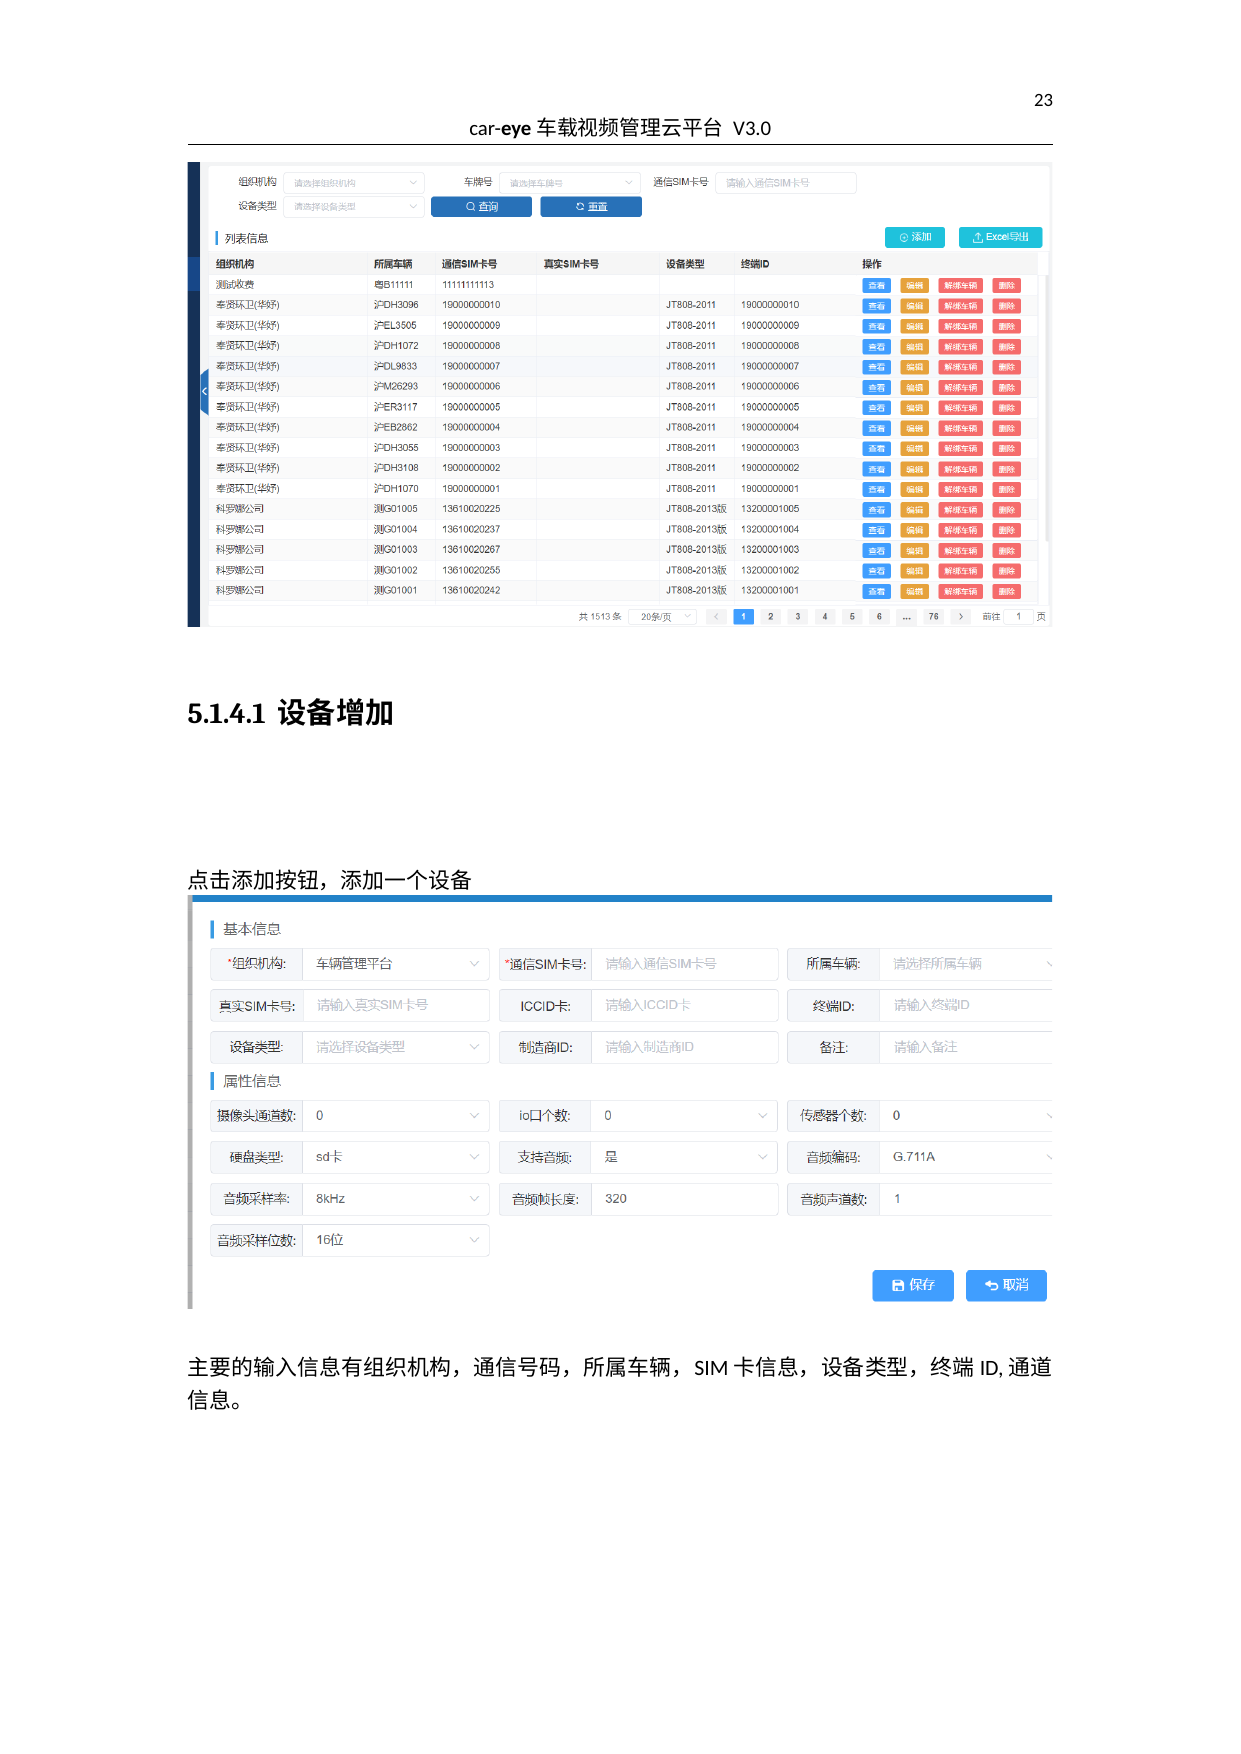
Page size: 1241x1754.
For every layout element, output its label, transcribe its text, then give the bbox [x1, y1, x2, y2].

subtitle 设备增加 [187, 679, 1053, 744]
picture [187, 895, 1053, 1309]
text 点击添加按钮，添加一个设备 [187, 862, 1053, 895]
picture [187, 162, 1053, 627]
text 主要的输入信息有组织机构，通信号码，所属车辆，SIM卡信息，设备类型，终端ID, 通道信息。 [187, 1350, 1053, 1415]
